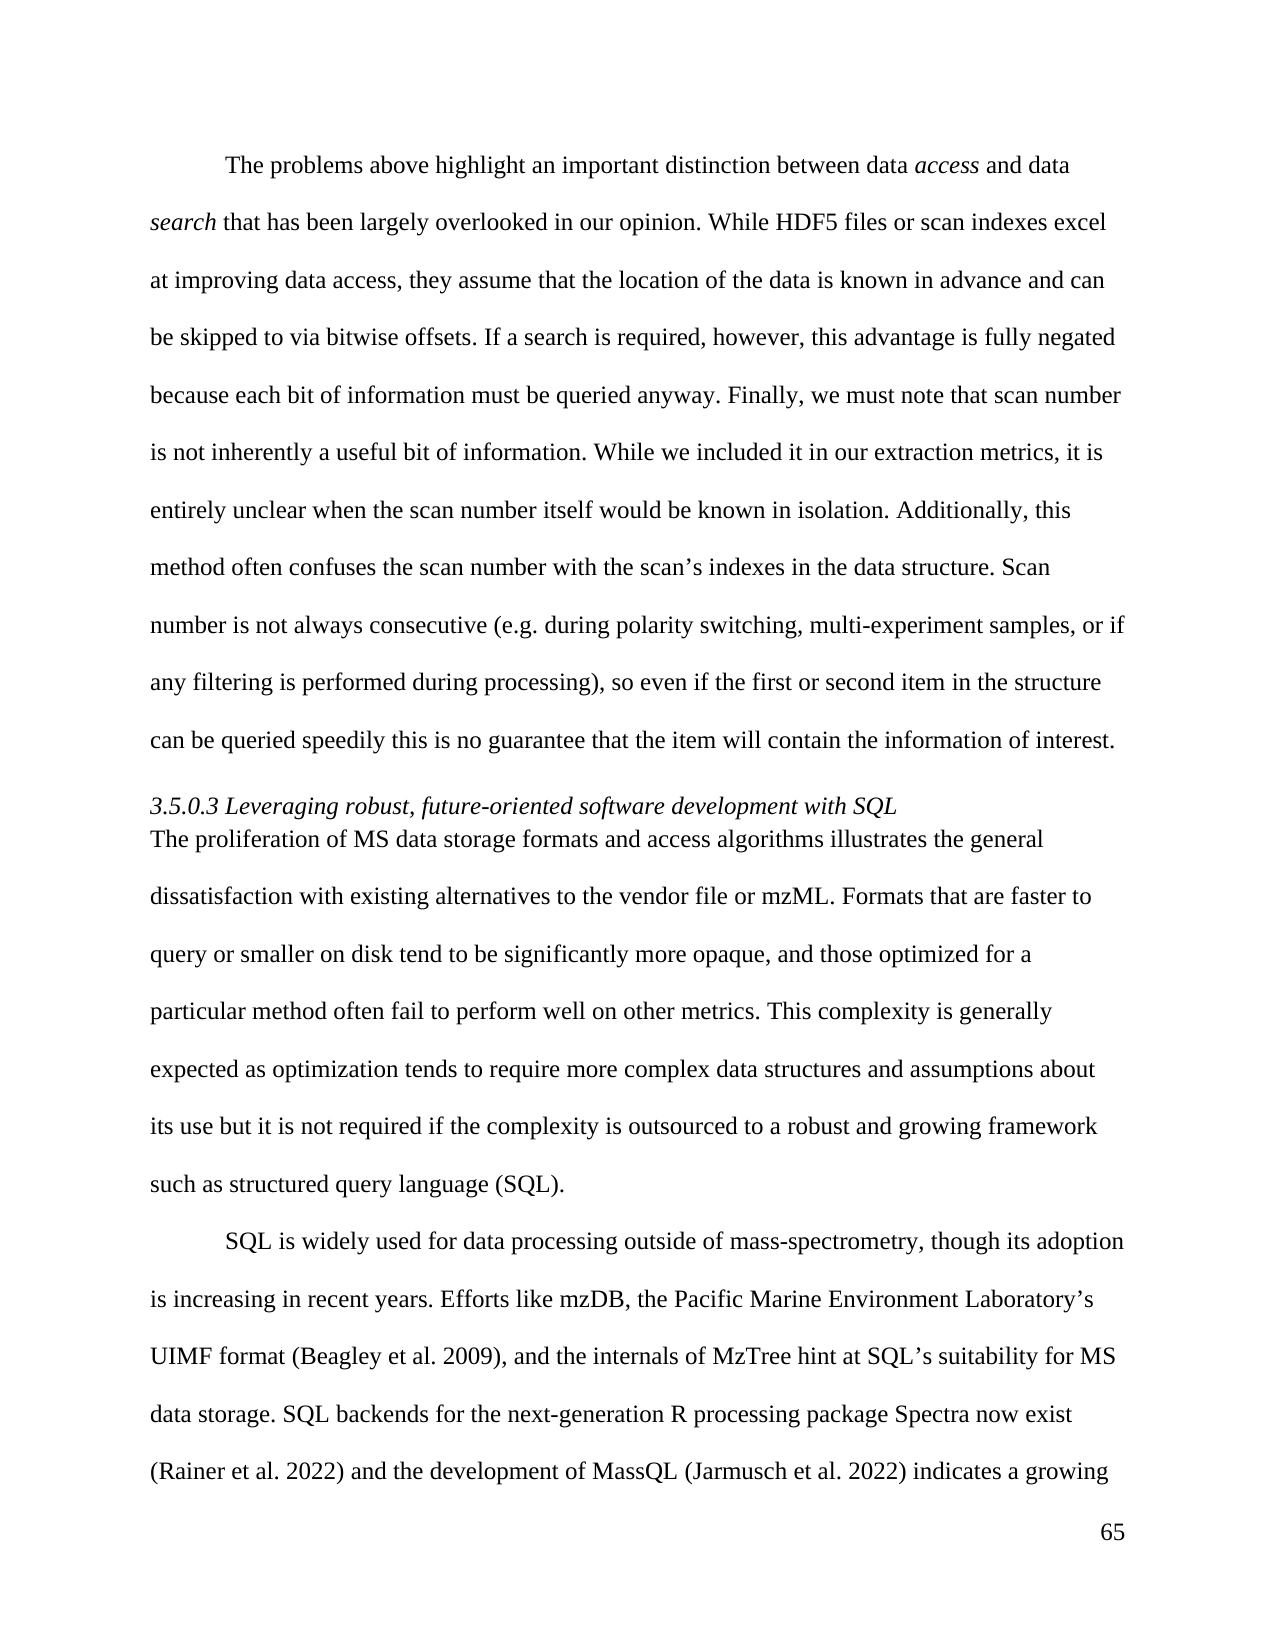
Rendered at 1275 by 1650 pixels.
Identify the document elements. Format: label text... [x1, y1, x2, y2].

subtitle 3.5.0.3 Leveraging robust, future-oriented software development with SQL [150, 791, 1125, 819]
text The problems above highlight an important distinction between data access and data search that has been largely overlooked in our opinion. While HDF5 files or scan indexes excel at improving data access, they assume that the location of the data is known in advance and can be skipped to via bitwise offsets. If a search is required, however, this advantage is fully negated because each bit of information must be queried anyway. Finally, we must note that scan number is not inherently a useful bit of information. While we included it in our extraction metrics, it is entirely unclear when the scan number itself would be known in isolation. Additionally, this method often confuses the scan number with the scan’s indexes in the data structure. Scan number is not always consecutive (e.g. during polarity switching, multi-experiment samples, or if any filtering is performed during processing), so even if the first or second item in the structure can be queried speedily this is no guarantee that the item will contain the information of interest. [150, 150, 1125, 754]
text The proliferation of MS data storage formats and access algorithms illustrates the general dissatisfaction with existing alternatives to the vendor file or mzML. Formats that are faster to query or smaller on disk tend to be significantly more opaque, and those optimized for a particular method often fail to perform well on other metrics. This complexity is generally expected as optimization tends to require more complex data structures and assumptions about its use but it is not required if the complexity is outsourced to a robust and growing framework such as structured query language (SQL). [150, 824, 1125, 1197]
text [150, 1226, 1125, 1485]
